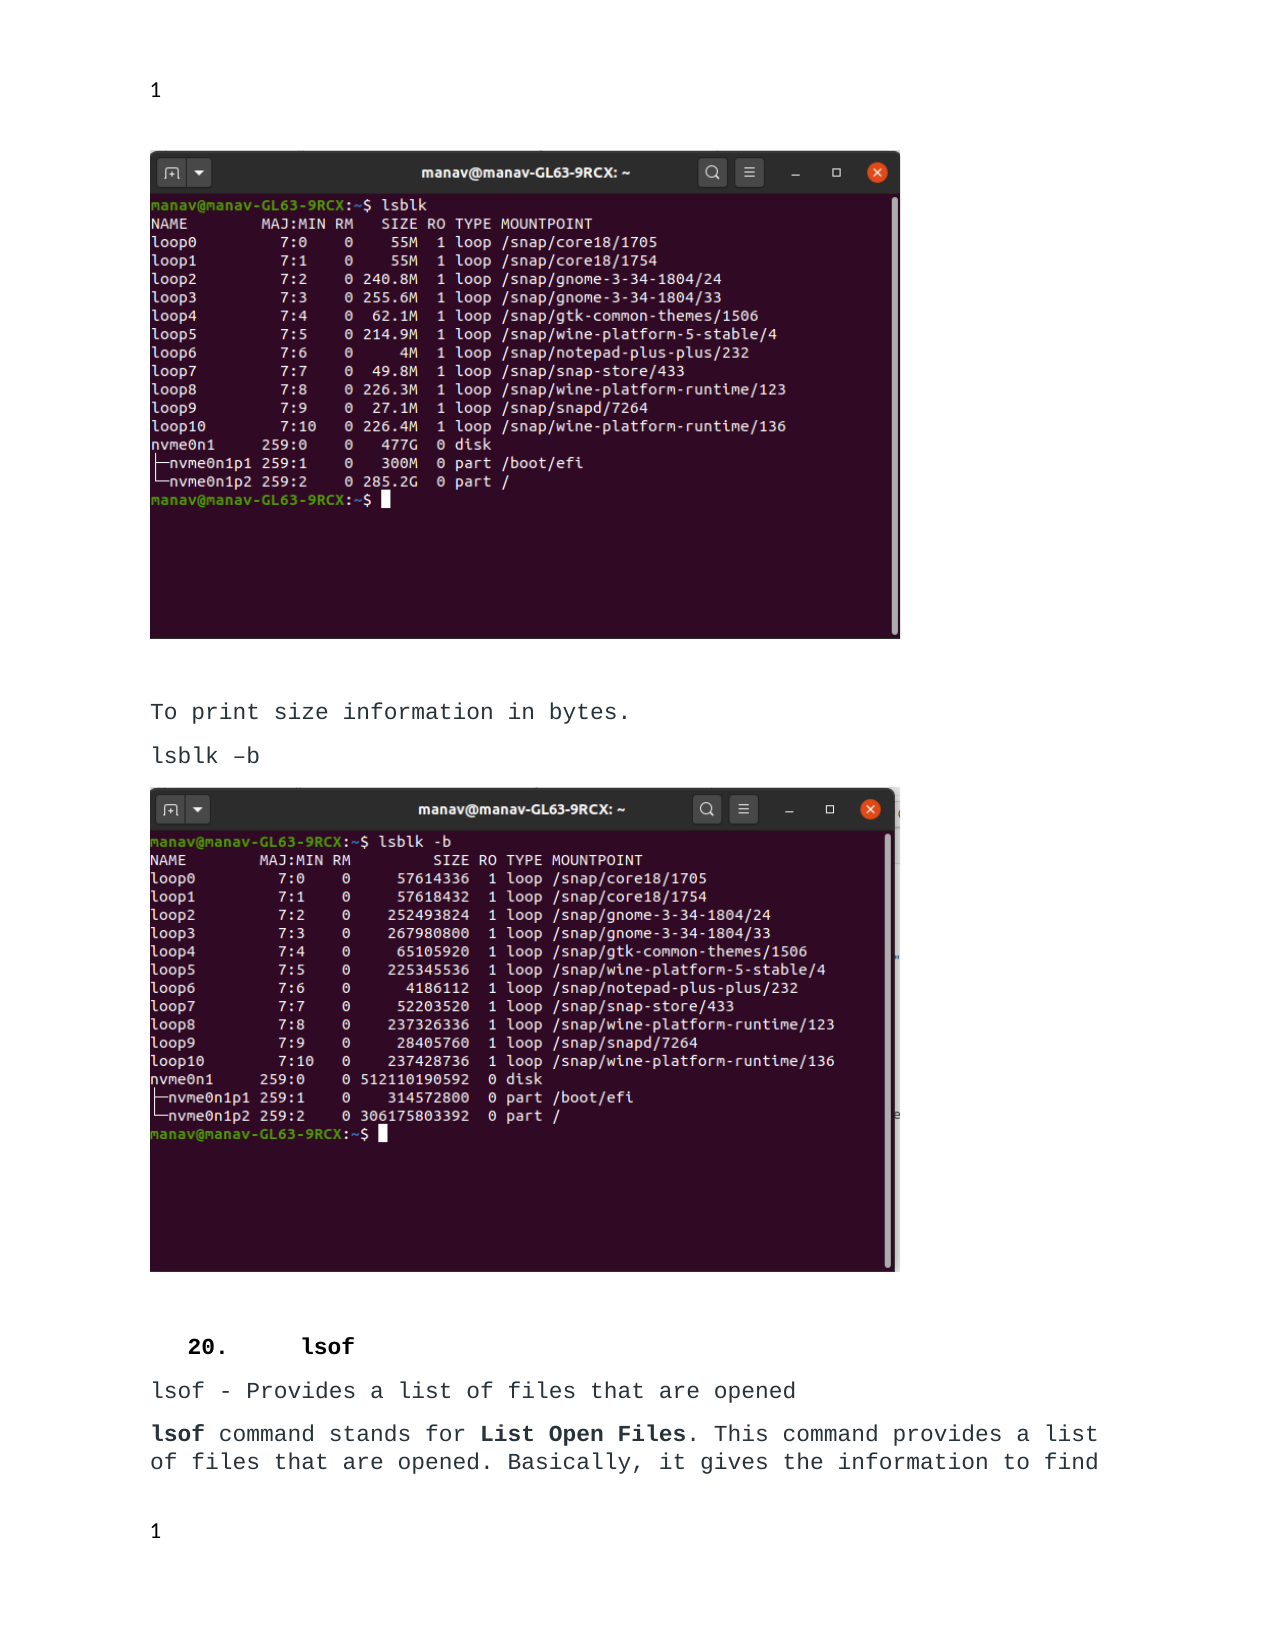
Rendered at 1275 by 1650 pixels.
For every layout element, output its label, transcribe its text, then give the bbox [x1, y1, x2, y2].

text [150, 1423, 1125, 1476]
text lsof - Provides a list of files that are opened [150, 1379, 1125, 1405]
picture [150, 787, 901, 1272]
text To print size information in bytes. [150, 700, 1125, 726]
text lsblk –b [150, 744, 1125, 770]
list lsof [187, 1336, 1125, 1361]
picture [150, 150, 901, 639]
